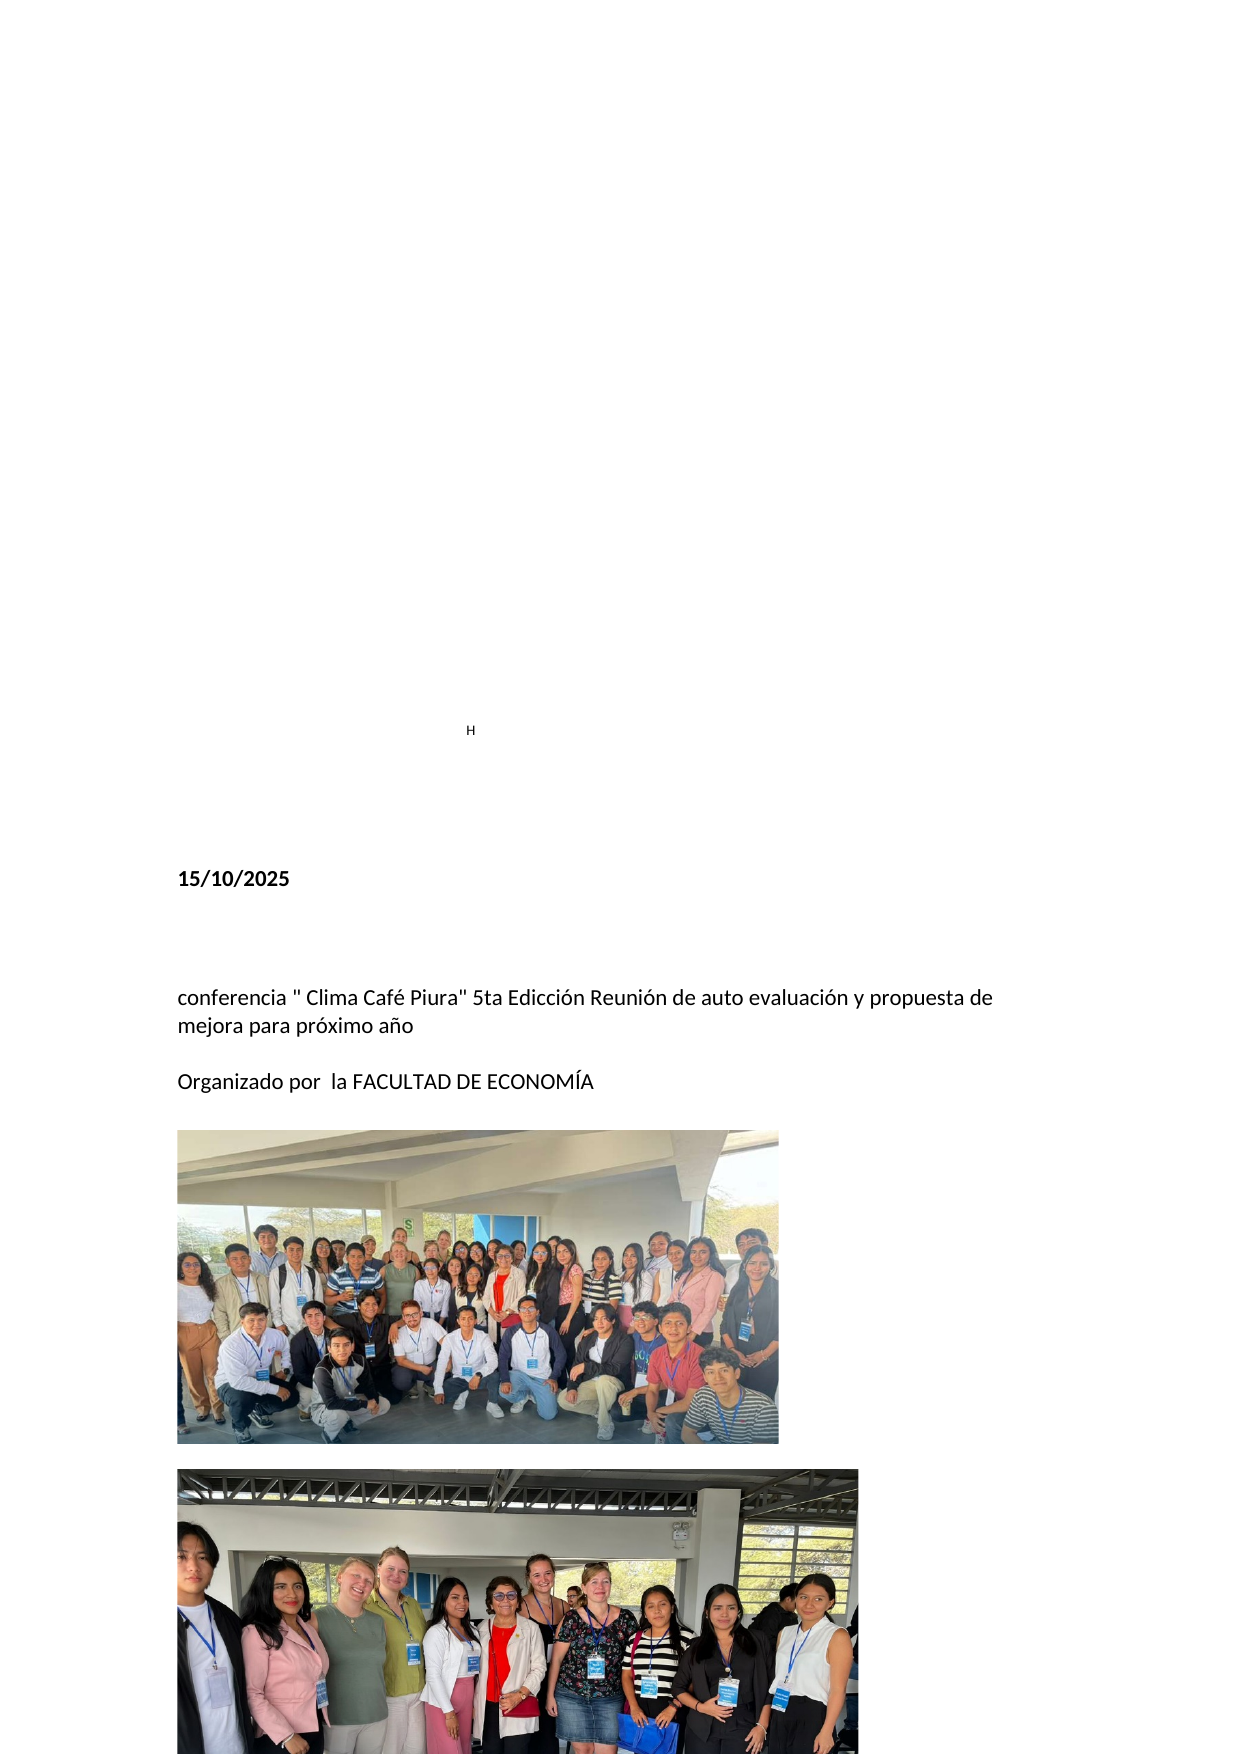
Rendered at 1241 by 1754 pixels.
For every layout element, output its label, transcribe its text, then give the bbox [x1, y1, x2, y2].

text conferencia " Clima Café Piura" 5ta Edicción Reunión de auto evaluación y propuesta de mejora para próximo año [177, 983, 1063, 1039]
text Organizado por la FACULTAD DE ECONOMÍA [177, 1067, 1063, 1095]
picture [177, 1469, 859, 1754]
picture [177, 1130, 779, 1444]
text 15/10/2025 [177, 864, 1063, 892]
text H [177, 721, 1063, 739]
